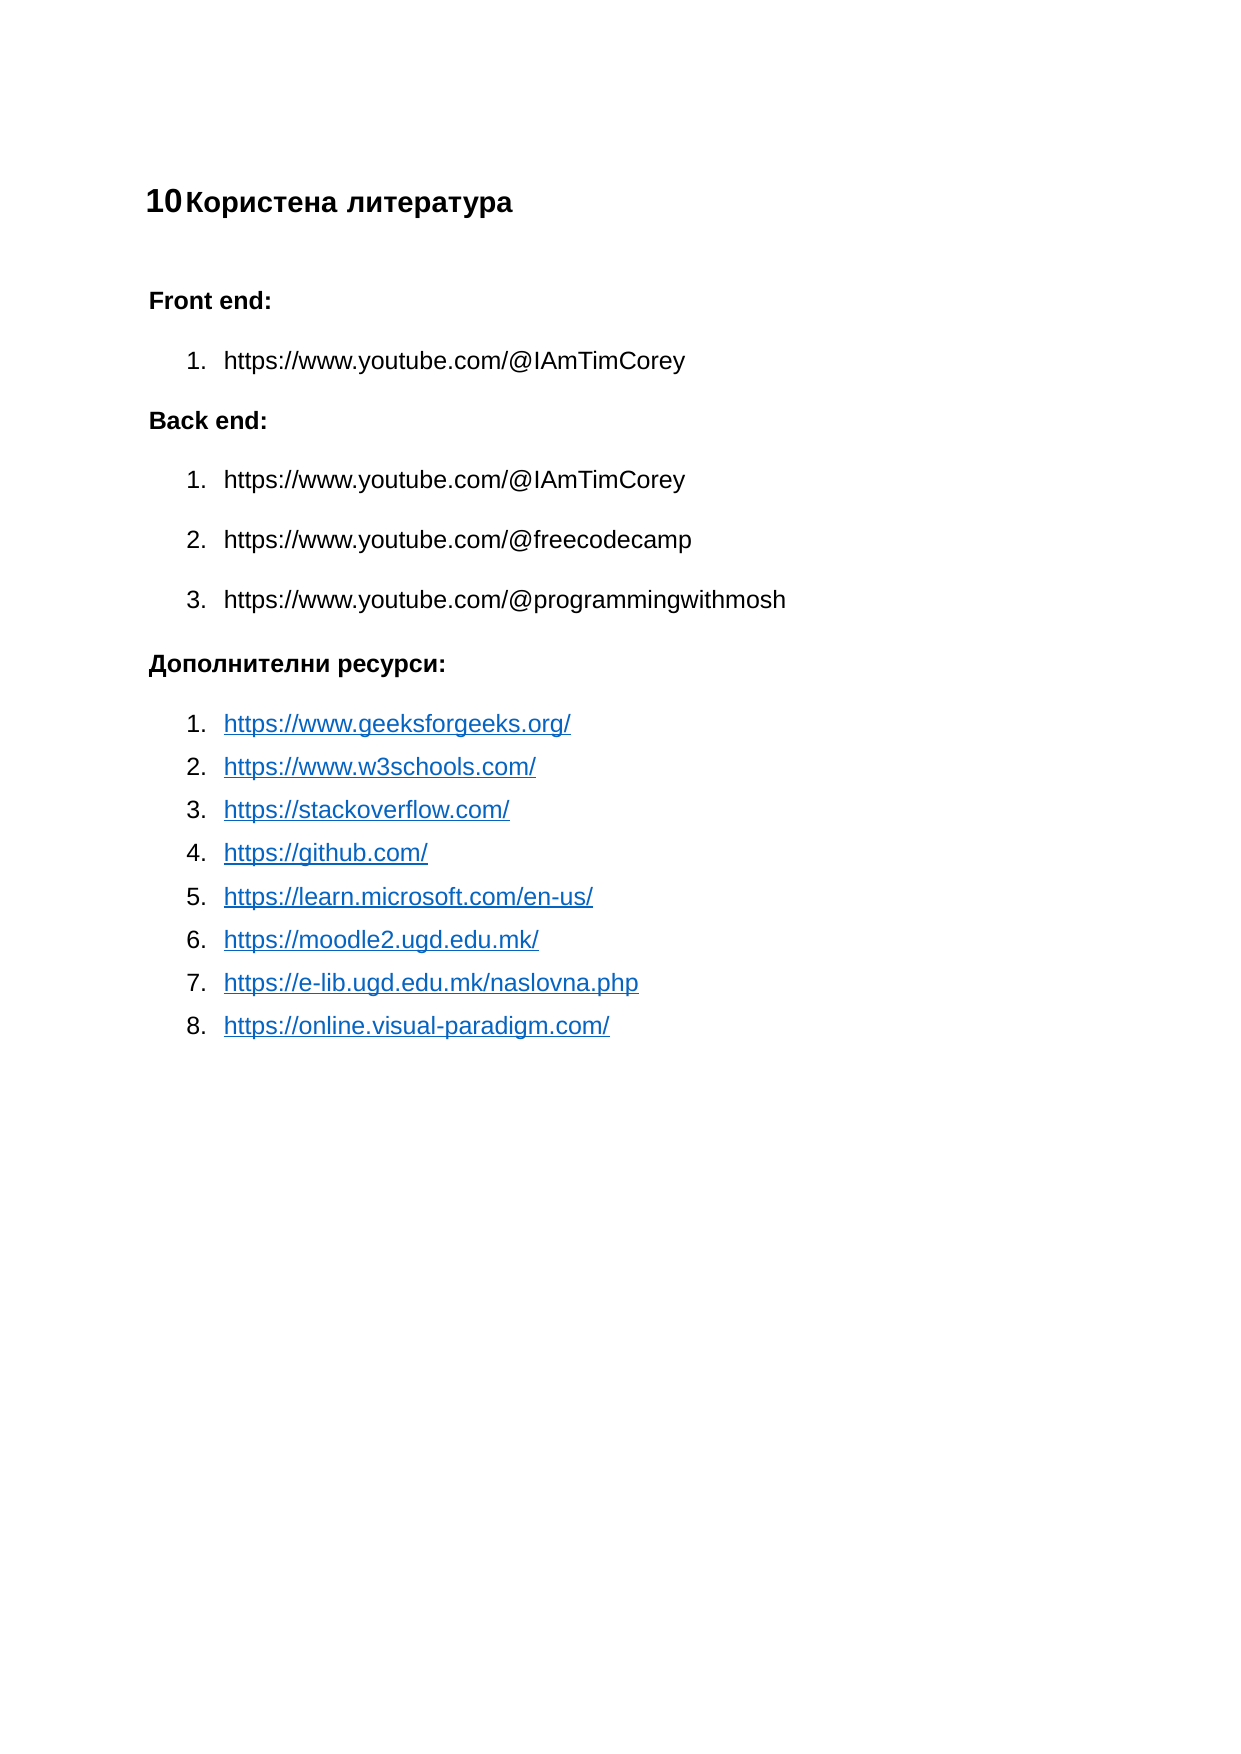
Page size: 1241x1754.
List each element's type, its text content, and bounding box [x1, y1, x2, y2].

list https://www.youtube.com/@IAmTimCorey [186, 466, 1085, 494]
list https://online.visual-paradigm.com/ [186, 1011, 1085, 1039]
text Back end: [148, 406, 1072, 434]
list https://www.youtube.com/@programmingwithmosh [186, 585, 1085, 614]
text Дополнителни ресурси: [148, 649, 1072, 678]
list https://github.com/ [186, 838, 1085, 867]
list https://www.youtube.com/@freecodecamp [186, 525, 1085, 554]
list https://e-lib.ugd.edu.mk/naslovna.php [186, 968, 1085, 996]
list https://stackoverflow.com/ [186, 795, 1085, 824]
list https://learn.microsoft.com/en-us/ [186, 881, 1085, 910]
list https://moodle2.ugd.edu.mk/ [186, 924, 1085, 953]
list https://www.geeksforgeeks.org/ [186, 709, 1085, 738]
list https://www.w3schools.com/ [186, 752, 1085, 781]
list https://www.youtube.com/@IAmTimCorey [186, 346, 1085, 374]
subtitle Користена литература [145, 181, 1090, 219]
text Front end: [148, 286, 1072, 315]
